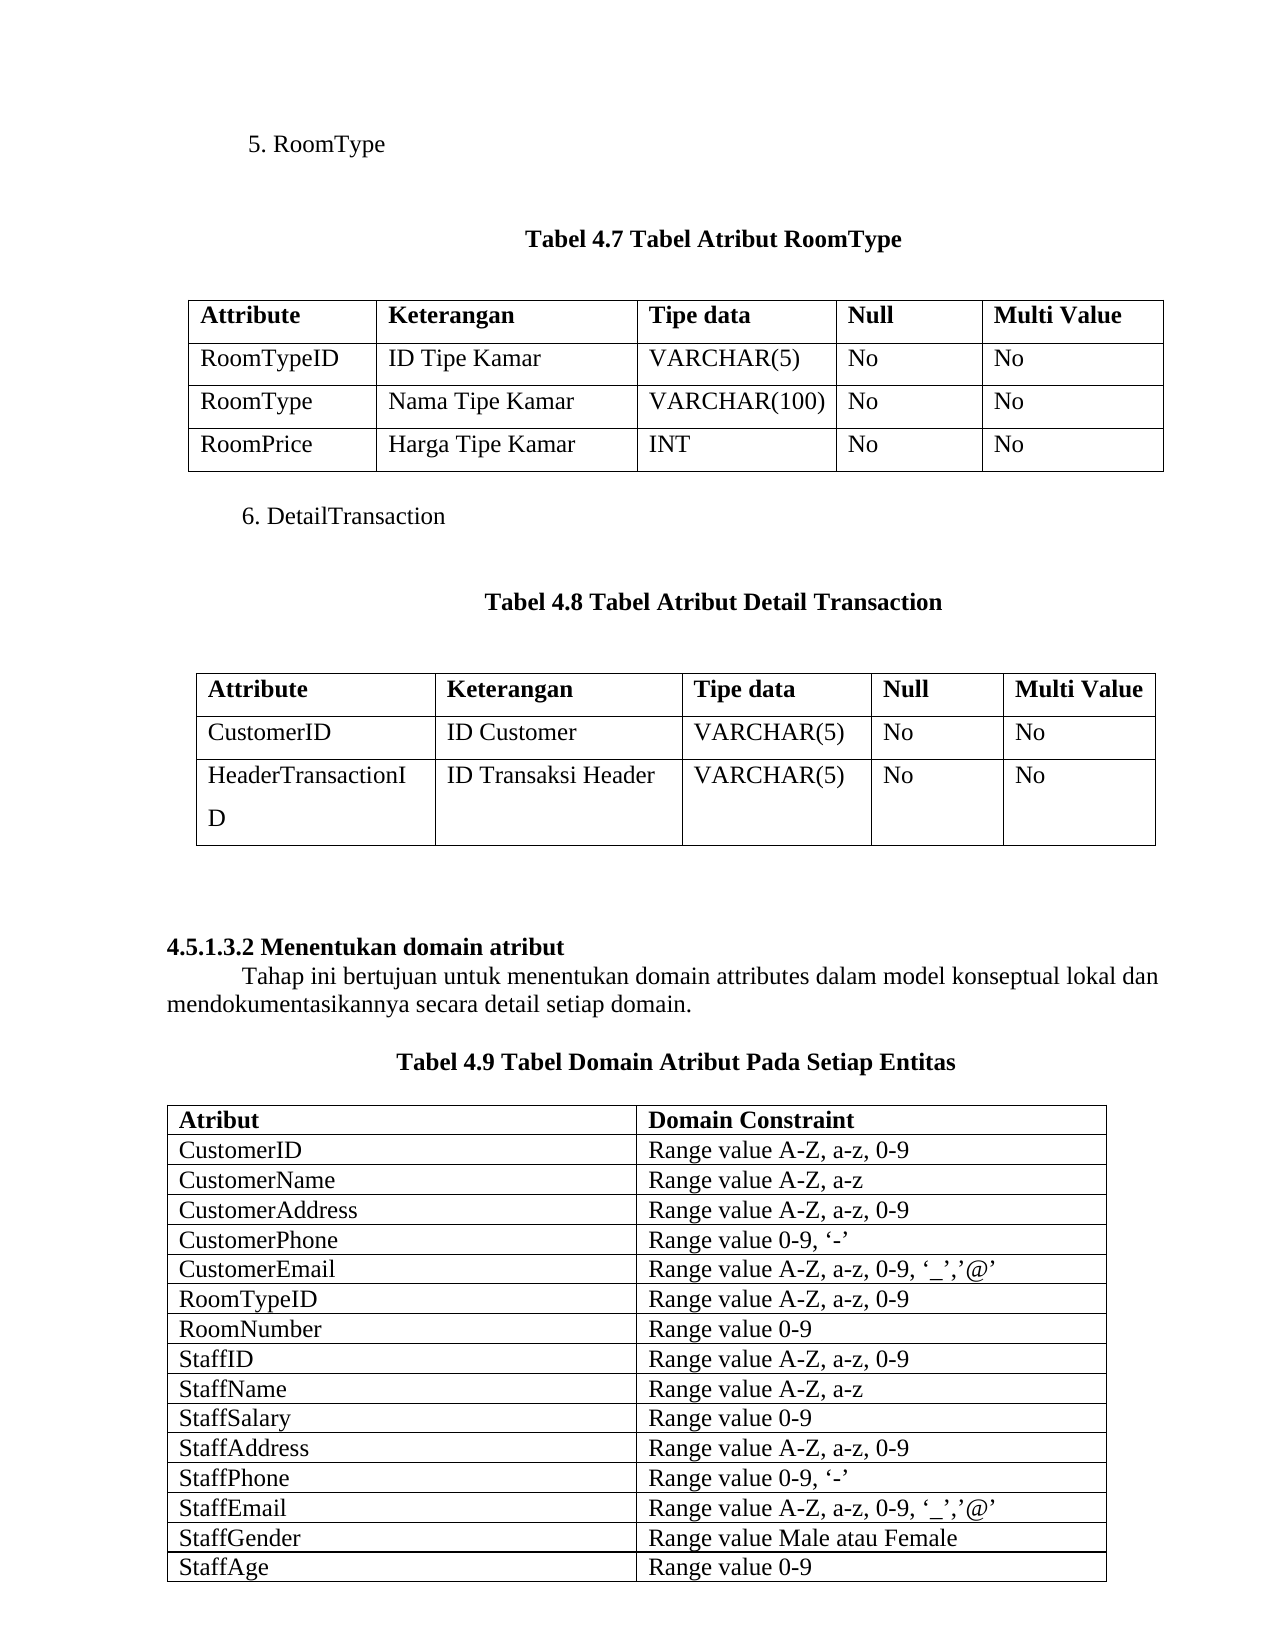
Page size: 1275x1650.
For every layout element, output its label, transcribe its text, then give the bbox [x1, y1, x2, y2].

table_cell Range value Male atau Female [637, 1523, 1106, 1551]
text 5. RoomType [167, 129, 1185, 158]
table_cell CustomerID [197, 717, 435, 759]
table_cell StaffSalary [168, 1404, 636, 1432]
table_cell No [1004, 760, 1155, 845]
table_cell No [837, 344, 982, 385]
table_cell VARCHAR(5) [638, 344, 836, 385]
table_cell CustomerName [168, 1165, 636, 1194]
table_cell HeaderTransactionID [197, 760, 435, 845]
table_cell Range value 0-9, ‘-’ [637, 1463, 1106, 1492]
table_cell CustomerAddress [168, 1195, 636, 1224]
table_cell No [872, 760, 1003, 845]
table_cell Range value A-Z, a-z [637, 1374, 1106, 1402]
table_cell No [837, 386, 982, 428]
text Tabel 4.7 Tabel Atribut RoomType [167, 224, 1185, 253]
table_cell StaffName [168, 1374, 636, 1402]
table_cell No [872, 717, 1003, 759]
table_cell StaffEmail [168, 1493, 636, 1522]
table_header Tipe data [638, 301, 836, 342]
table_header Attribute [197, 674, 435, 716]
table_cell Range value 0-9 [637, 1314, 1106, 1343]
table_cell RoomPrice [189, 429, 376, 471]
table_cell Range value A-Z, a-z, 0-9 [637, 1433, 1106, 1462]
table_cell CustomerID [168, 1135, 636, 1164]
table_cell StaffAge [168, 1553, 636, 1581]
table_header Null [872, 674, 1003, 716]
text 4.5.1.3.2 Menentukan domain atribut [167, 932, 1185, 961]
table_cell RoomTypeID [168, 1284, 636, 1313]
table_cell ID Transaksi Header [436, 760, 682, 845]
text Tabel 4.8 Tabel Atribut Detail Transaction [167, 587, 1185, 616]
table_cell ID Tipe Kamar [377, 344, 637, 385]
table_header Null [837, 301, 982, 342]
table_cell Range value A-Z, a-z, 0-9, ‘_’,’@’ [637, 1255, 1106, 1283]
table_cell INT [638, 429, 836, 471]
table_cell Range value A-Z, a-z [637, 1165, 1106, 1194]
table_cell Nama Tipe Kamar [377, 386, 637, 428]
table_cell Range value A-Z, a-z, 0-9, ‘_’,’@’ [637, 1493, 1106, 1522]
table_cell Range value 0-9 [637, 1404, 1106, 1432]
table_header Multi Value [983, 301, 1163, 342]
table_cell VARCHAR(5) [683, 717, 871, 759]
table_header Multi Value [1004, 674, 1155, 716]
text Tabel 4.9 Tabel Domain Atribut Pada Setiap Entitas [167, 1047, 1185, 1076]
table_cell Range value A-Z, a-z, 0-9 [637, 1344, 1106, 1373]
table_cell StaffID [168, 1344, 636, 1373]
table_cell Harga Tipe Kamar [377, 429, 637, 471]
table_cell No [983, 429, 1163, 471]
table_header Domain Constraint [637, 1106, 1106, 1134]
table_cell StaffAddress [168, 1433, 636, 1462]
table_header Tipe data [683, 674, 871, 716]
table_cell No [1004, 717, 1155, 759]
table_cell StaffPhone [168, 1463, 636, 1492]
table_header Attribute [189, 301, 376, 342]
table_cell Range value 0-9 [637, 1553, 1106, 1581]
table_cell VARCHAR(5) [683, 760, 871, 845]
table_cell RoomType [189, 386, 376, 428]
table_cell No [837, 429, 982, 471]
table_cell Range value A-Z, a-z, 0-9 [637, 1284, 1106, 1313]
table_cell No [983, 344, 1163, 385]
table_header Keterangan [377, 301, 637, 342]
table_cell RoomTypeID [189, 344, 376, 385]
table_cell No [983, 386, 1163, 428]
table_cell RoomNumber [168, 1314, 636, 1343]
table_header Keterangan [436, 674, 682, 716]
table_cell StaffGender [168, 1523, 636, 1551]
table_cell Range value 0-9, ‘-’ [637, 1225, 1106, 1253]
text Tahap ini bertujuan untuk menentukan domain attributes dalam model konseptual lokal dan mendokumentasikannya secara detail setiap domain. [167, 961, 1185, 1018]
table_cell CustomerPhone [168, 1225, 636, 1253]
table_cell ID Customer [436, 717, 682, 759]
table_cell Range value A-Z, a-z, 0-9 [637, 1195, 1106, 1224]
table_cell VARCHAR(100) [638, 386, 836, 428]
table_header Atribut [168, 1106, 636, 1134]
table_cell CustomerEmail [168, 1255, 636, 1283]
text 6. DetailTransaction [167, 501, 1185, 530]
table_cell Range value A-Z, a-z, 0-9 [637, 1135, 1106, 1164]
